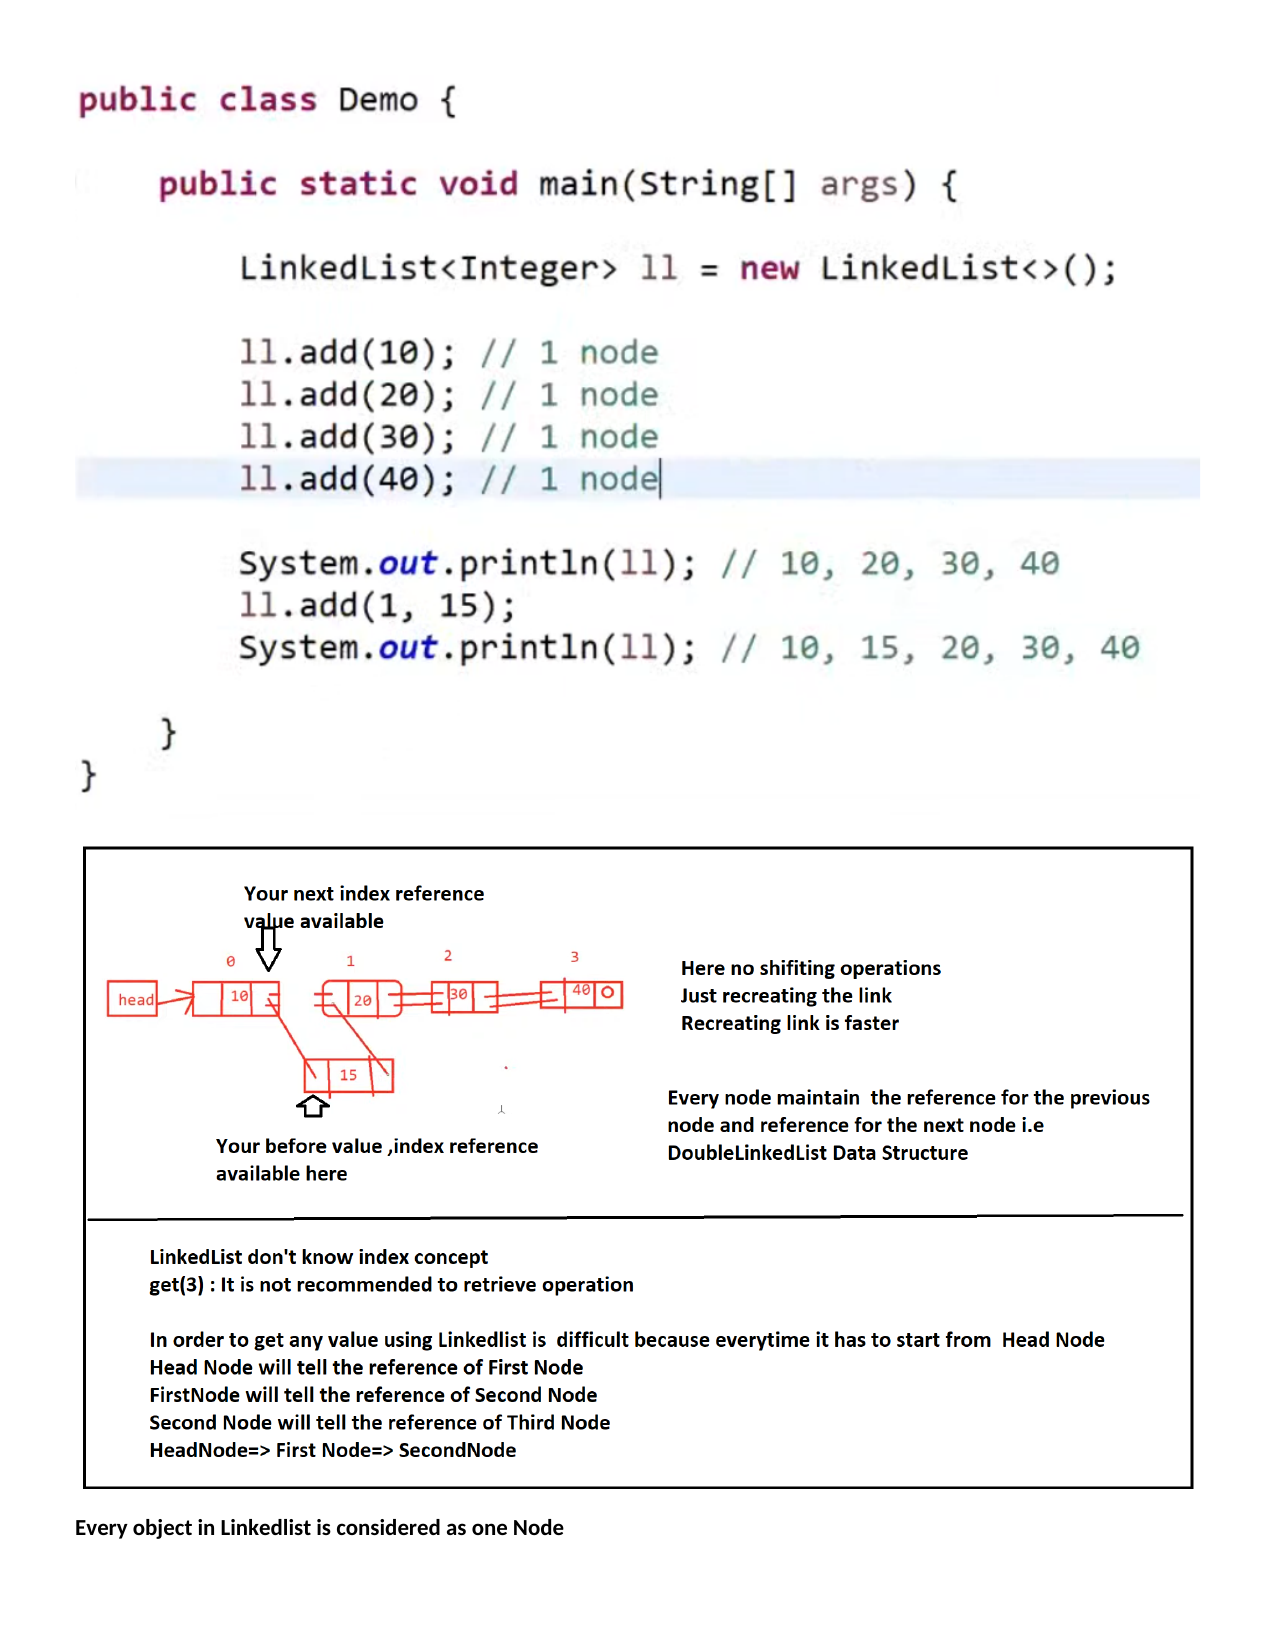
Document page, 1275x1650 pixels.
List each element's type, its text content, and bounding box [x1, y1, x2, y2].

text Every object in Linkedlist is considered as one Node [75, 1513, 1200, 1541]
picture [75, 839, 1200, 1494]
picture [75, 75, 1200, 821]
